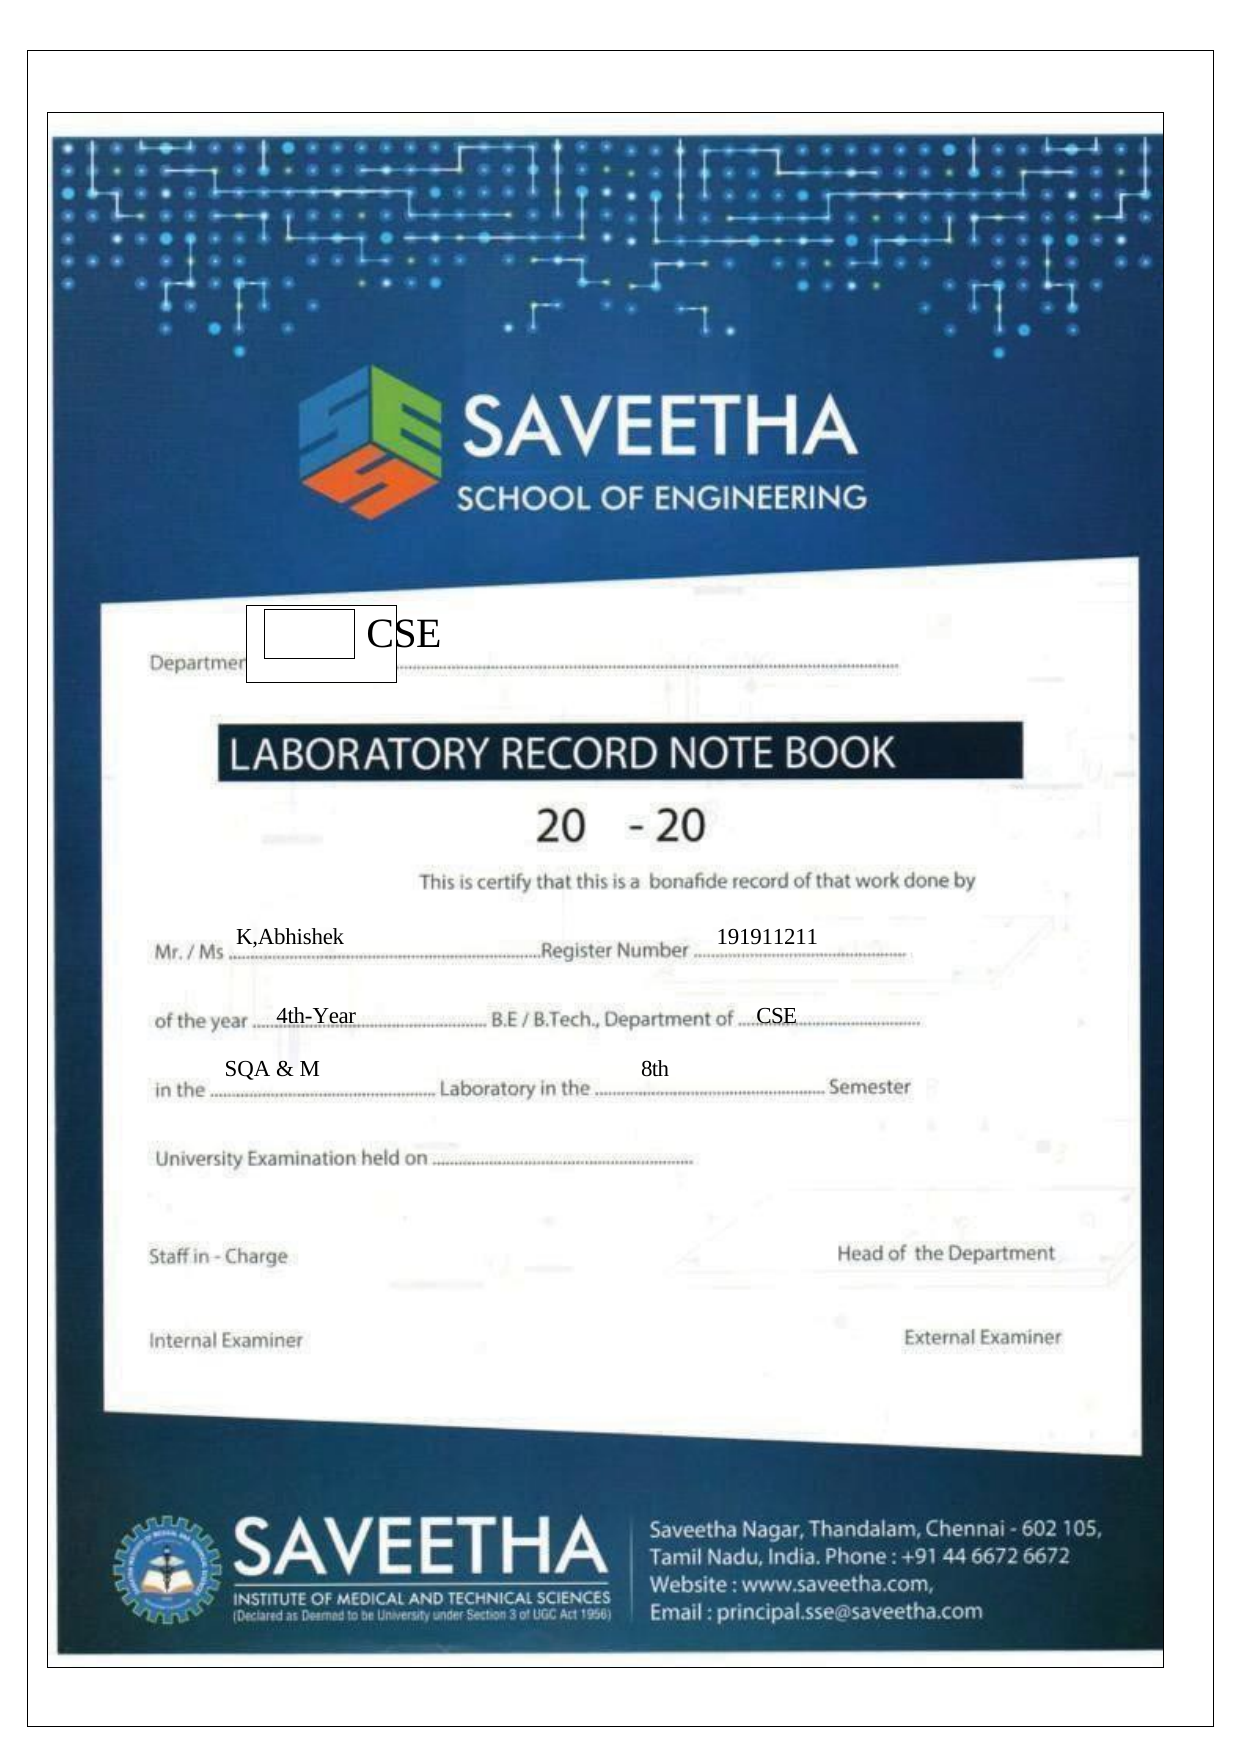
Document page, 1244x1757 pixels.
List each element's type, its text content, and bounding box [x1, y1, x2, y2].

picture [247, 606, 396, 682]
title CSE [366, 608, 1213, 656]
text 4th-Year CSE [276, 1002, 1213, 1028]
text K,Abhishek 191911211 [236, 923, 1213, 949]
picture [48, 113, 1163, 1667]
text SQA & M 8th [224, 1055, 1213, 1081]
